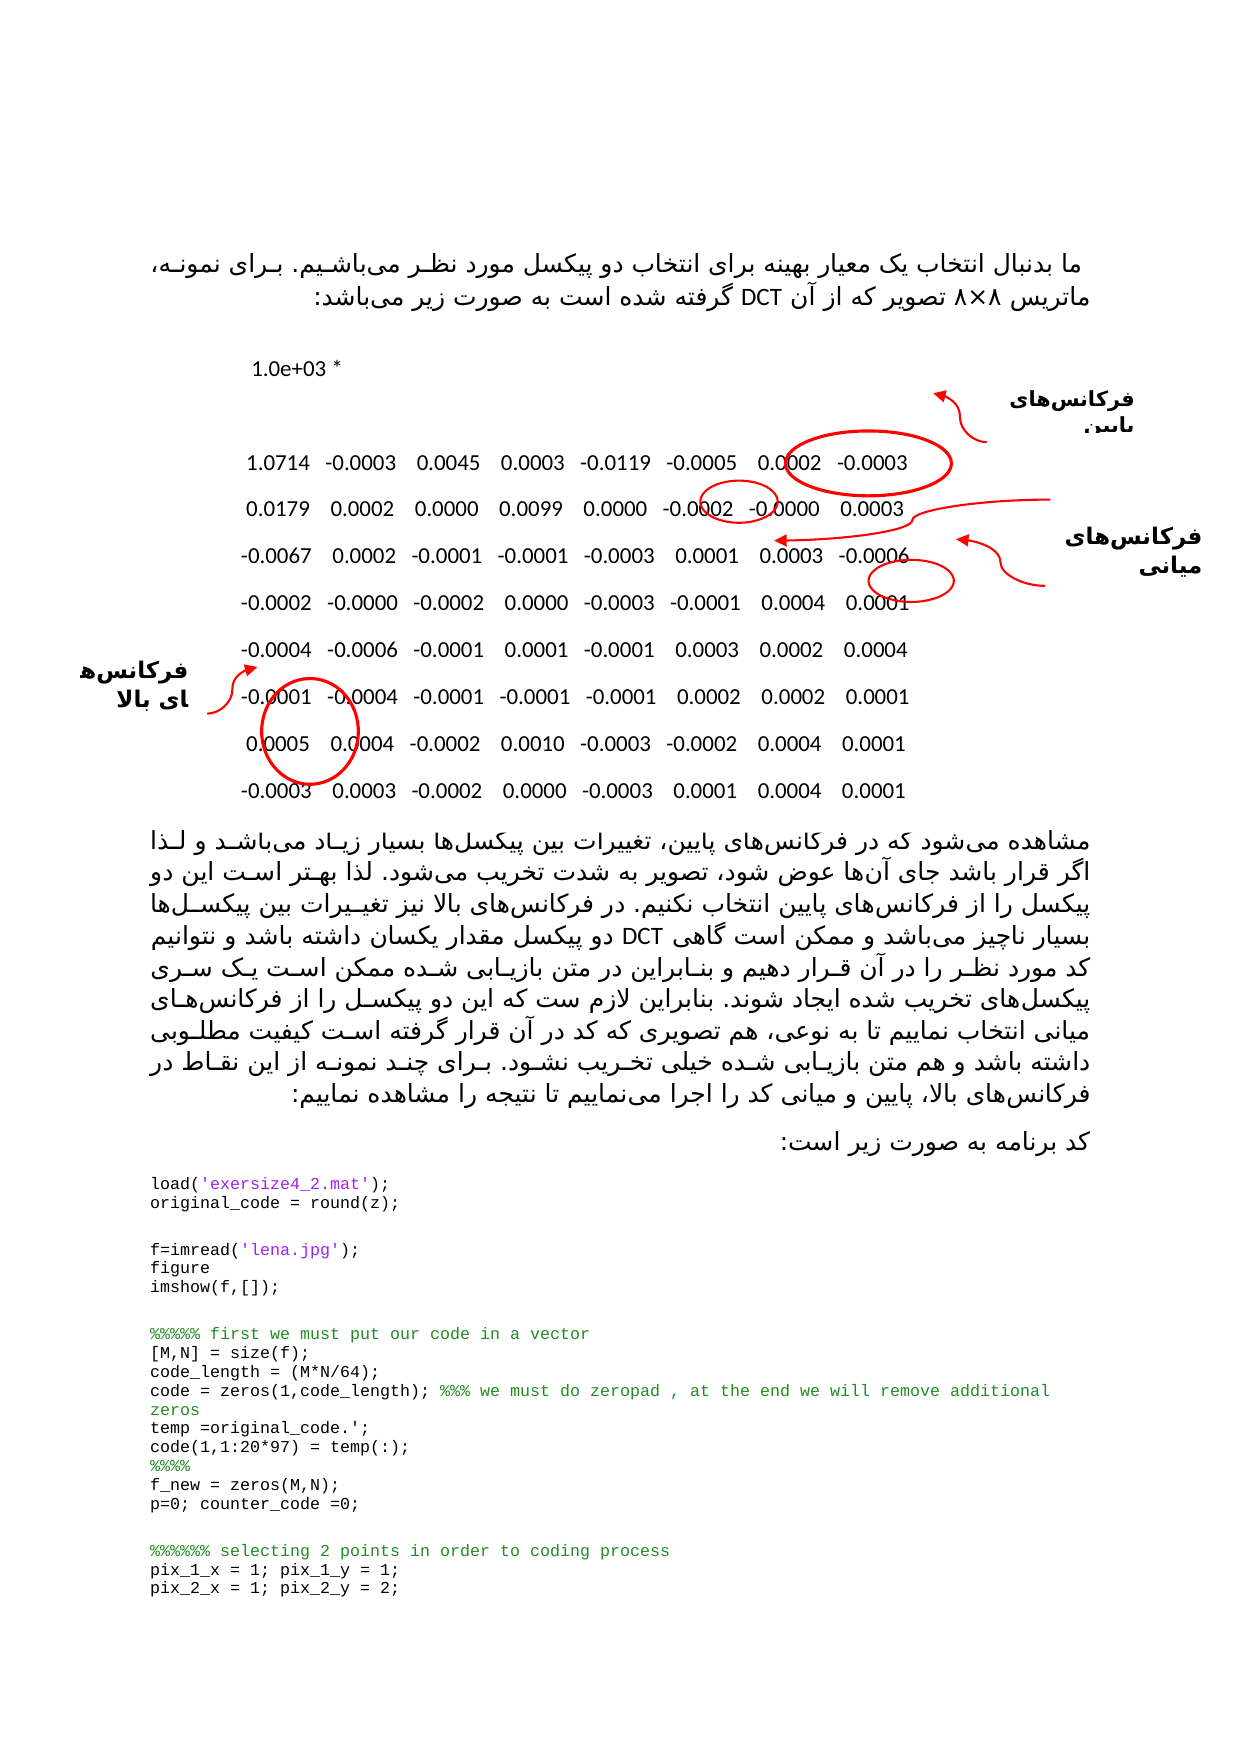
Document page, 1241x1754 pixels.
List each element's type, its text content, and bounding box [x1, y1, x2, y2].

text %%%%%% selecting 2 points in order to coding process [150, 1542, 1090, 1561]
text p=0; counter_code =0; [150, 1495, 1090, 1514]
text f_new = zeros(M,N); [150, 1476, 1090, 1495]
text figure [150, 1260, 1090, 1279]
text [M,N] = size(f); [150, 1344, 1090, 1363]
text original_code = round(z); [150, 1194, 1090, 1213]
text imshow(f,[]); [150, 1279, 1090, 1298]
text %%%%% first we must put our code in a vector [150, 1326, 1090, 1344]
text temp =original_code.'; [150, 1420, 1090, 1439]
text f=imread('lena.jpg'); [150, 1241, 1090, 1260]
text pix_1_x = 1; pix_1_y = 1; [150, 1561, 1090, 1580]
text pix_2_x = 1; pix_2_y = 2; [150, 1580, 1090, 1599]
text مشاهده می‌شود که در فرکانس‌های پایین، تغییرات بین پیکسل‌ها بسیار زیاد می‌باشد و لذا اگر قرار باشد جای آن‌ها عوض شود، تصویر به شدت تخریب می‌شود. لذا بهتر است این دو پیکسل را از فرکانس‌های پایین انتخاب نکنیم. در فرکانس‌های بالا نیز تغییرات بین پیکسل‌ها بسیار ناچیز می‌باشد و ممکن است گاهی DCT دو پیکسل مقدار یکسان داشته باشد و نتوانیم کد مورد نظر را در آن قرار دهیم و بنابراین در متن بازیابی شده ممکن است یک سری پیکسل‌های تخریب شده ایجاد شوند. بنابراین لازم ست که این دو پیکسل را از فرکانس‌های میانی انتخاب نماییم تا به نوعی، هم تصویری که کد در آن قرار گرفته است کیفیت مطلوبی داشته باشد و هم متن بازیابی شده خیلی تخریب نشود. برای چند نمونه از این نقاط در فرکانس‌های بالا، پایین و میانی کد را اجرا می‌نماییم تا نتیجه را مشاهده نماییم: [150, 826, 1090, 1108]
text کد برنامه به صورت زیر است: [150, 1127, 1090, 1156]
text code = zeros(1,code_length); %%% we must do zeropad , at the end we will remove additional zeros [150, 1382, 1090, 1420]
text %%%% [150, 1458, 1090, 1476]
text ما بدنبال انتخاب یک معیار بهینه برای انتخاب دو پیکسل مورد نظر می‌باشیم. برای نمونه، ماتریس ۸×۸ تصویر که از آن DCT گرفته شده است به صورت زیر می‌باشد: [150, 249, 1090, 311]
text code(1,1:20*97) = temp(:); [150, 1439, 1090, 1458]
text load('exersize4_2.mat'); [150, 1175, 1090, 1194]
text code_length = (M*N/64); [150, 1363, 1090, 1382]
